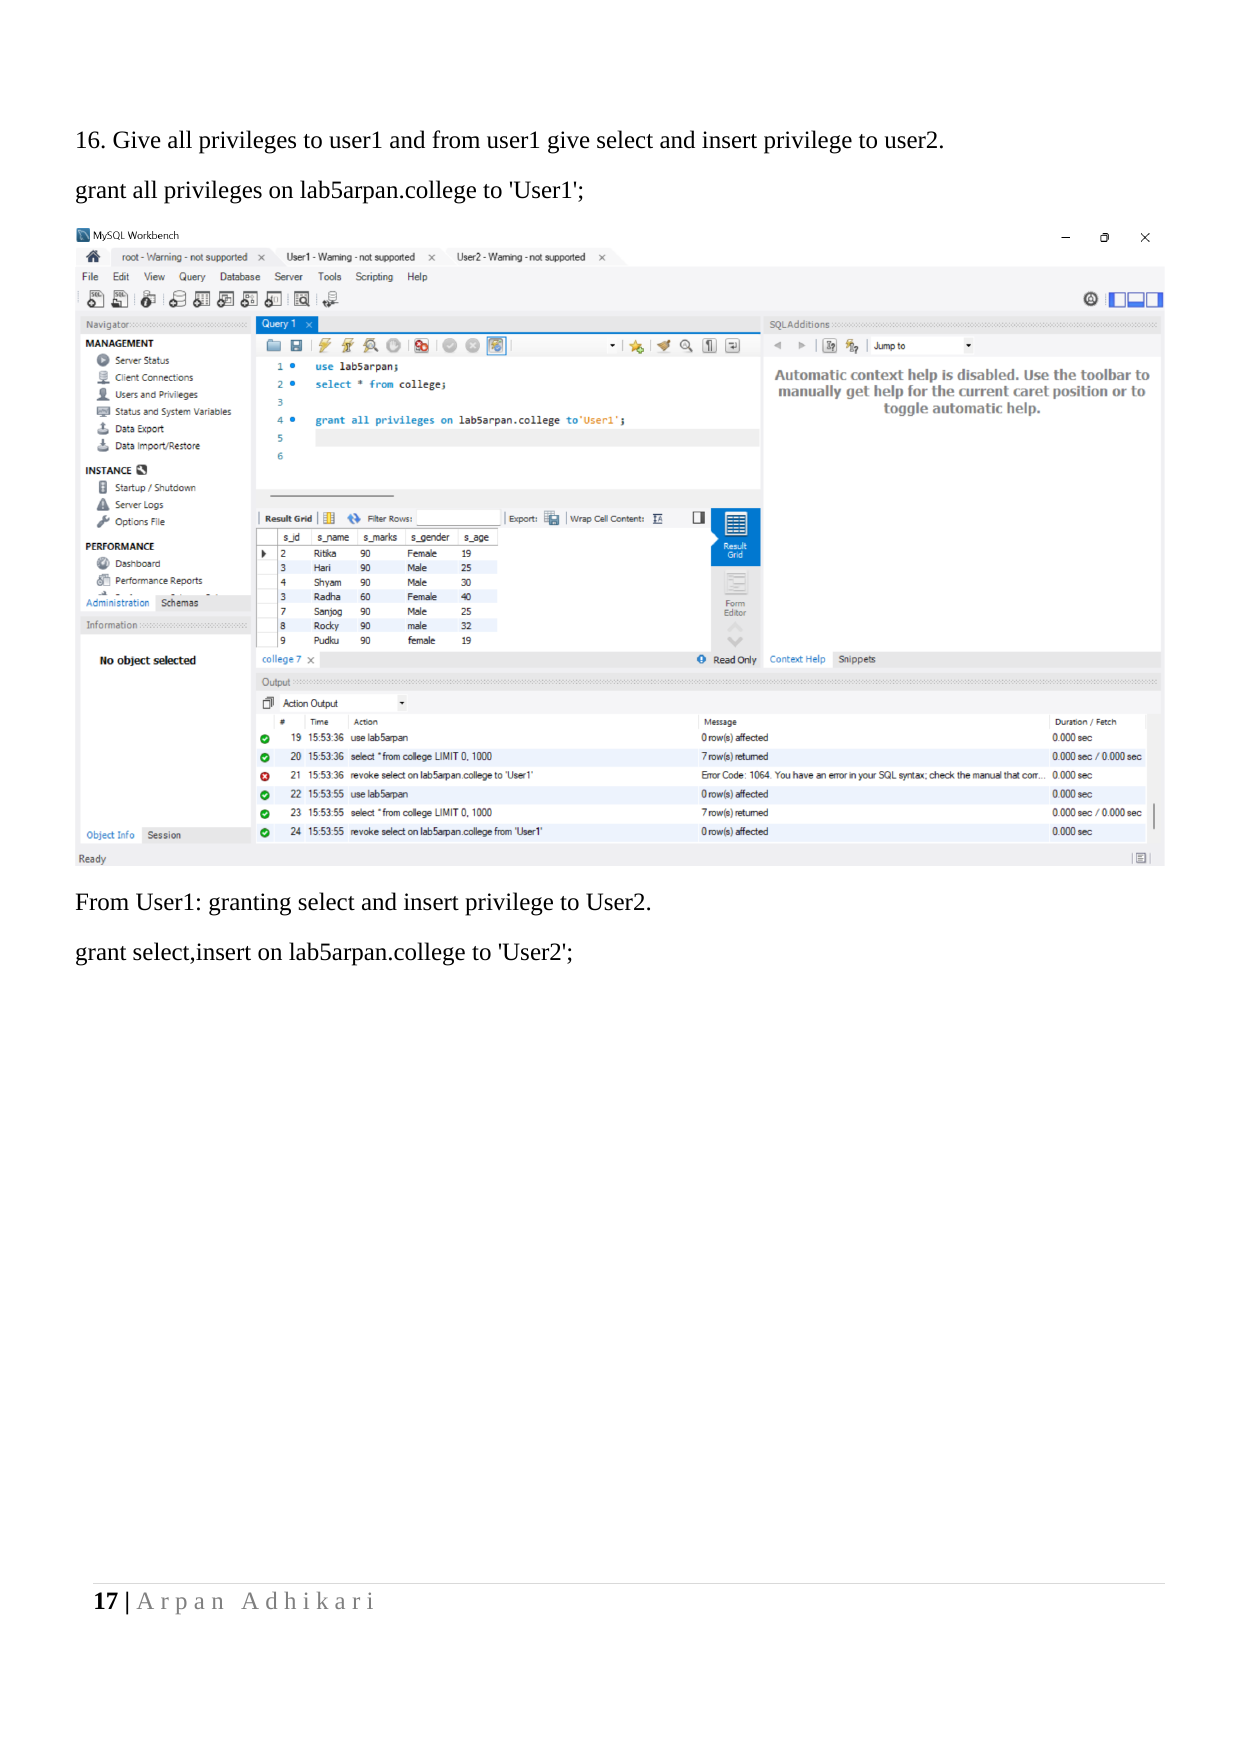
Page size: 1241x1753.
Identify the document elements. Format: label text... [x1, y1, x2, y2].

text 16. Give all privileges to user1 and from user1 give select and insert privilege to user2. [75, 125, 1165, 154]
text From User1: granting select and insert privilege to User2. [75, 887, 1165, 915]
picture [75, 225, 1165, 866]
text grant all privileges on lab5arpan.college to 'User1'; [75, 175, 1165, 204]
text grant select,insert on lab5arpan.college to 'User2'; [75, 937, 1165, 965]
